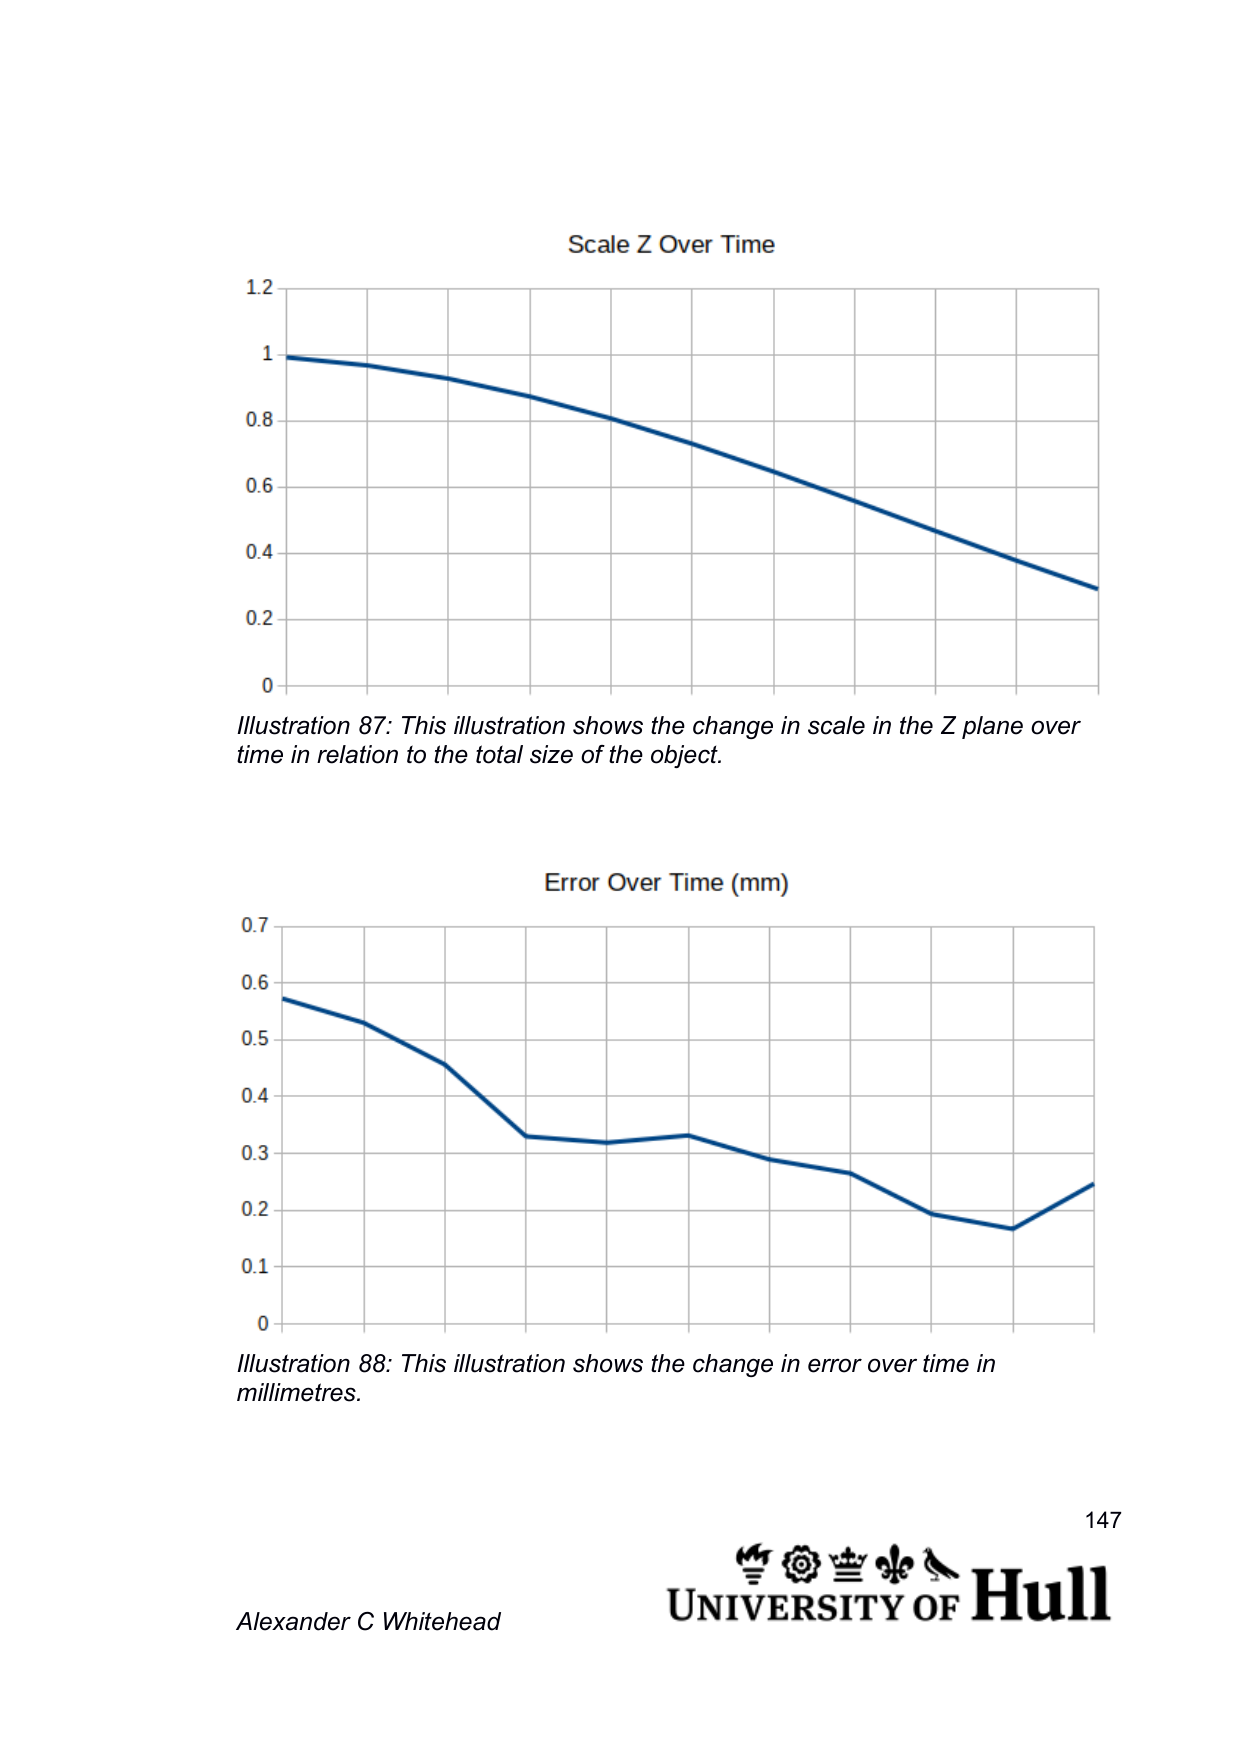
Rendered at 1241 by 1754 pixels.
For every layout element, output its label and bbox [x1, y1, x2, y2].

picture [236, 844, 1123, 1344]
picture [660, 1533, 1120, 1631]
picture [236, 206, 1123, 706]
